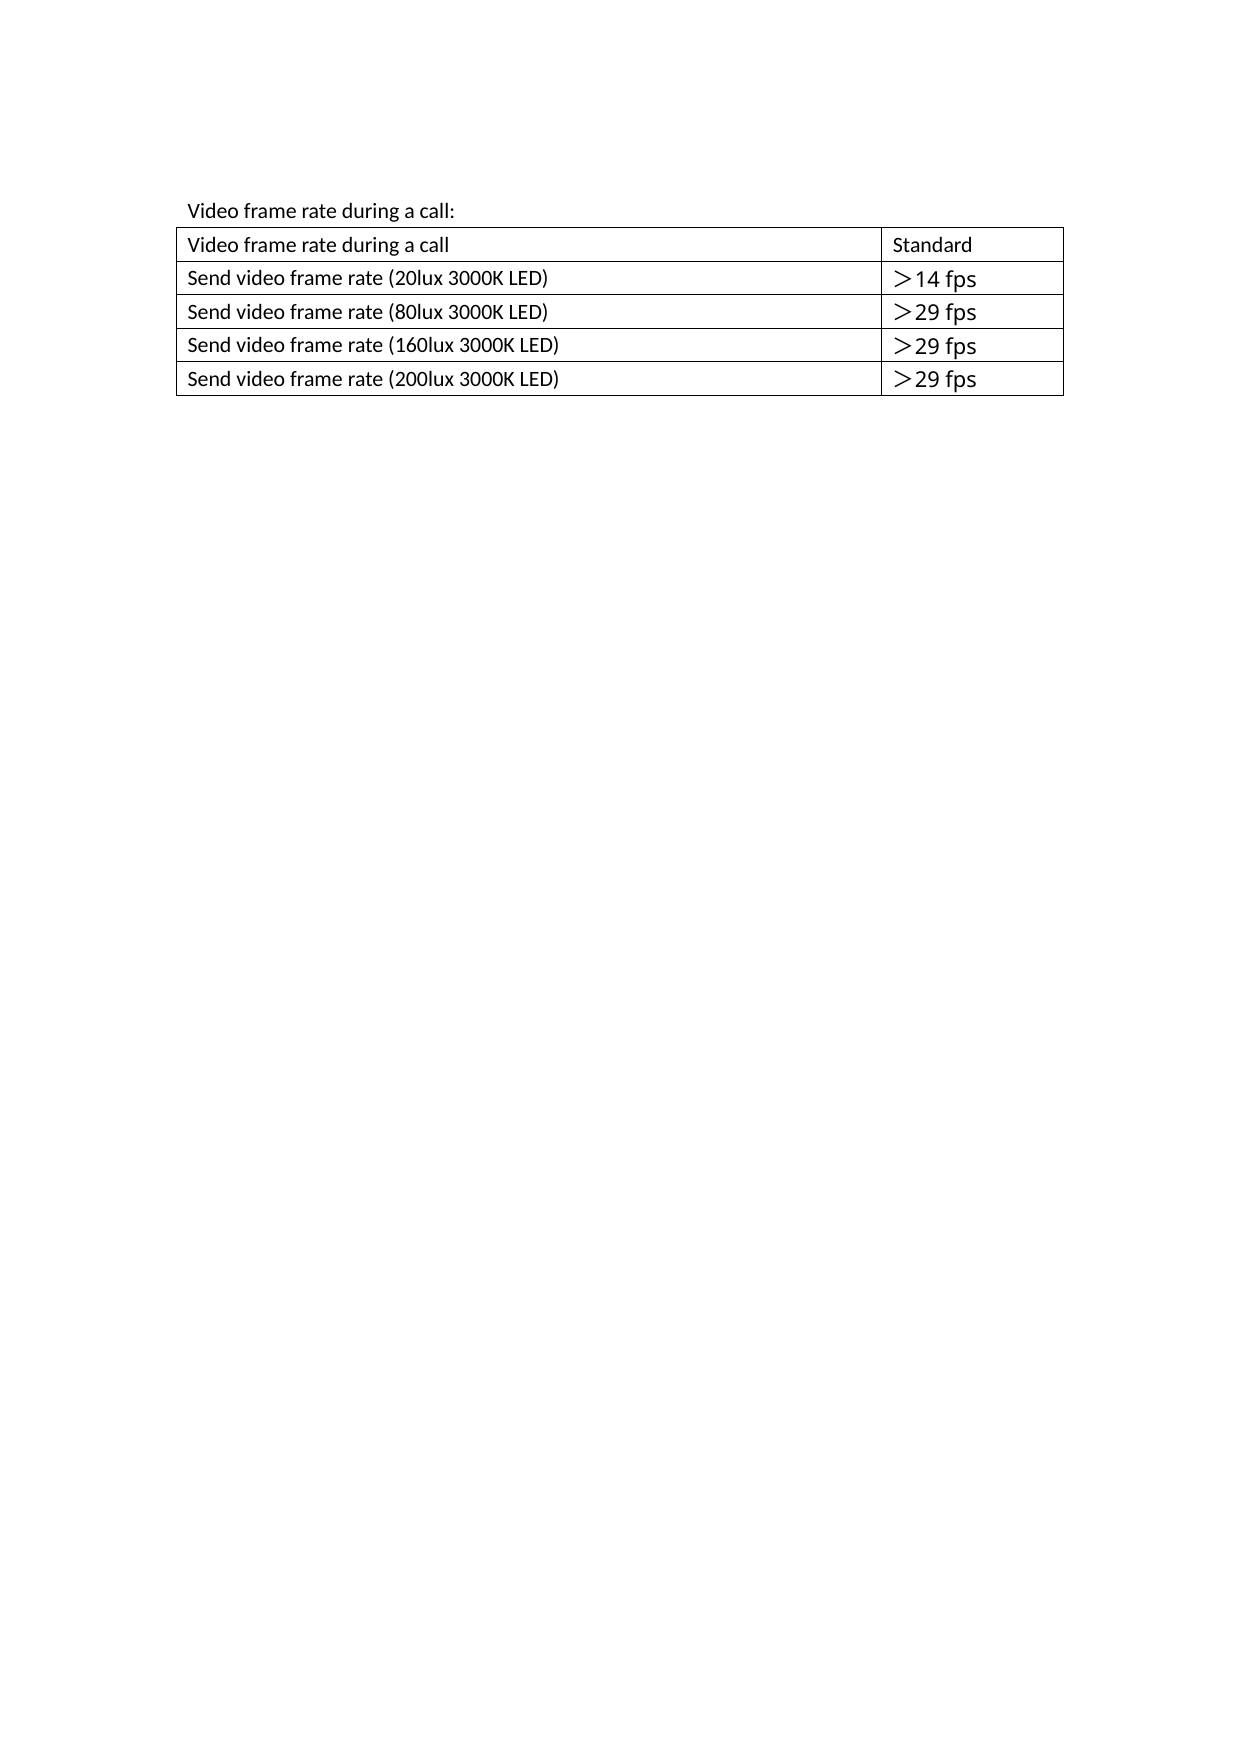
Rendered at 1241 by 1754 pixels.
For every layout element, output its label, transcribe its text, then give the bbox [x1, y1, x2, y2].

table_cell ＞29 fps [882, 362, 1063, 395]
table_cell ＞29 fps [882, 329, 1063, 361]
table_cell Send video frame rate (80lux 3000K LED) [177, 295, 881, 328]
table_header Standard [882, 228, 1063, 261]
table_cell ＞29 fps [882, 295, 1063, 328]
table_header Video frame rate during a call [177, 228, 881, 261]
table_cell Send video frame rate (20lux 3000K LED) [177, 262, 881, 294]
text Video frame rate during a call: [187, 194, 1053, 227]
table_cell ＞14 fps [882, 262, 1063, 294]
table_cell Send video frame rate (160lux 3000K LED) [177, 329, 881, 361]
table_cell Send video frame rate (200lux 3000K LED) [177, 362, 881, 395]
